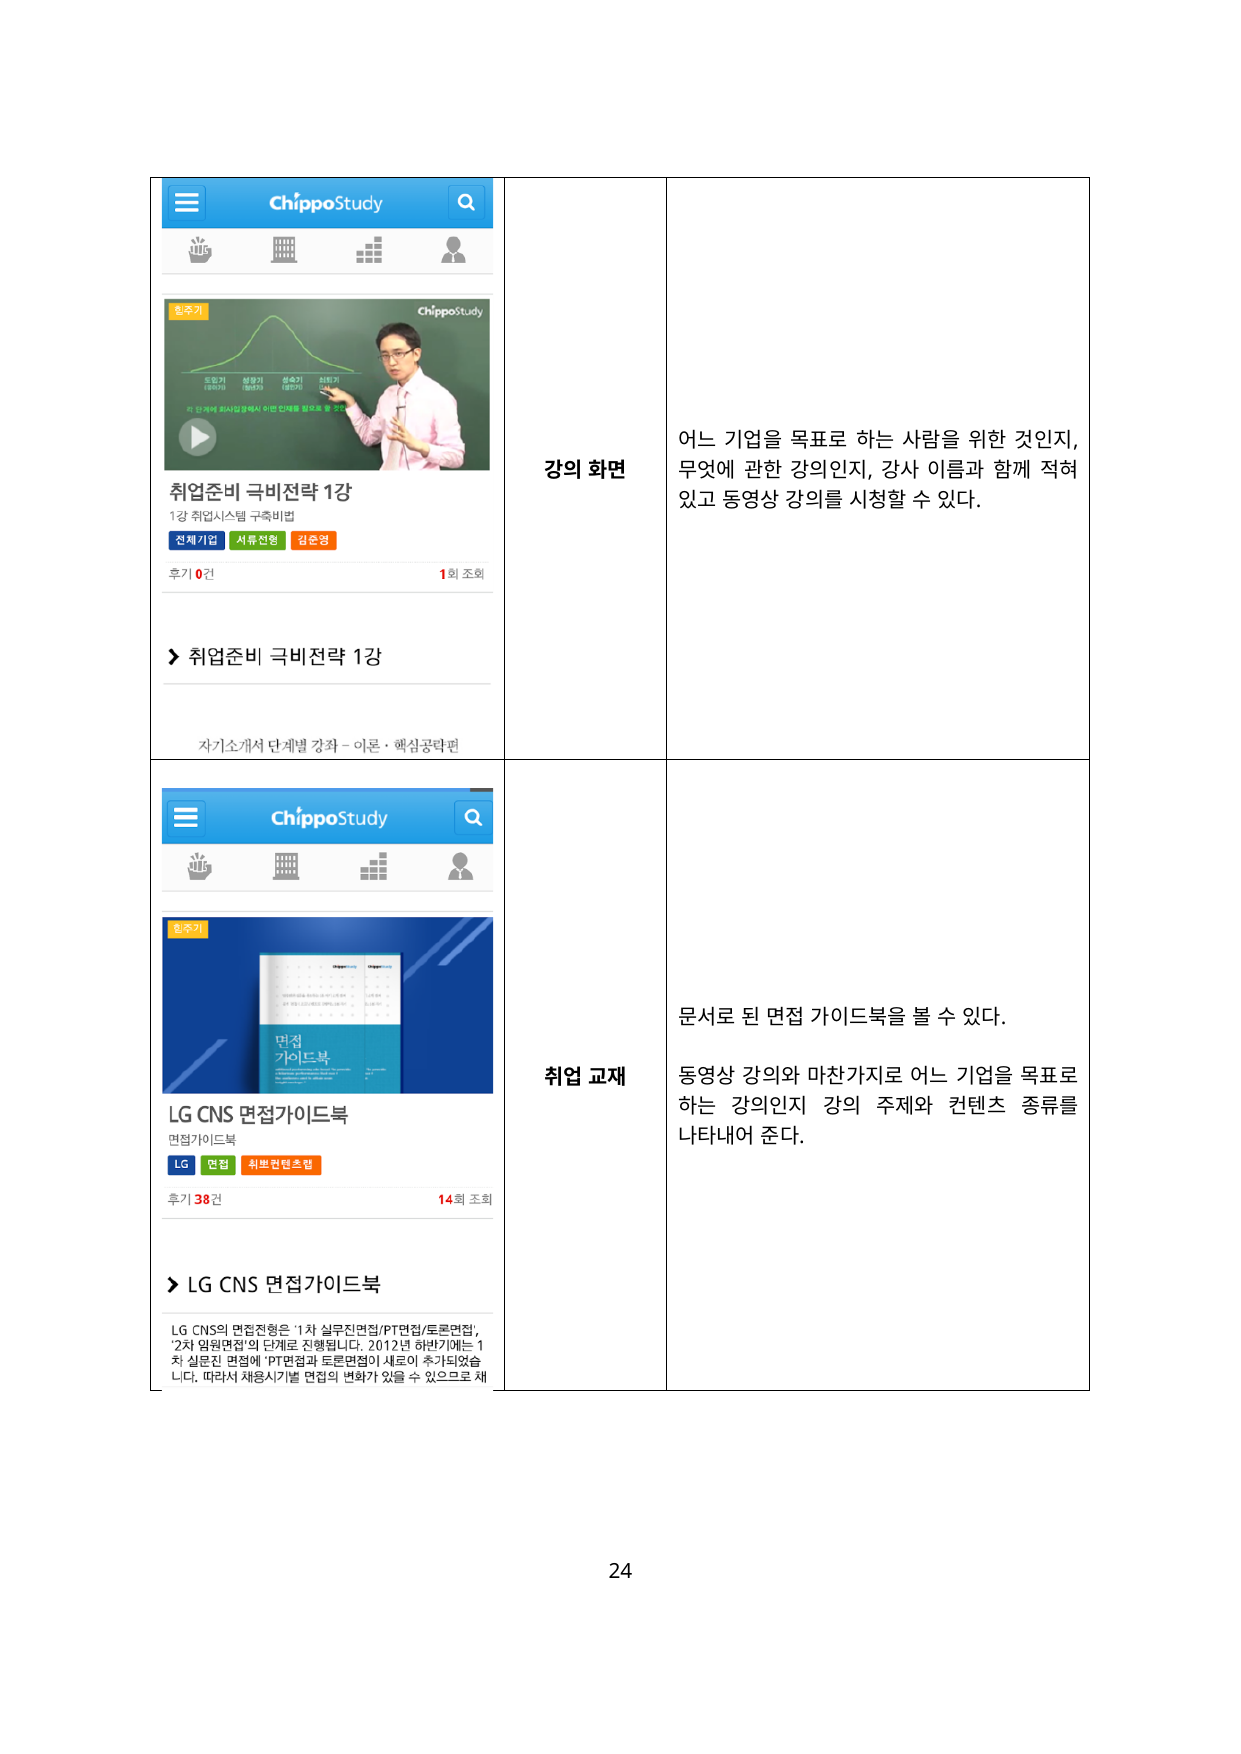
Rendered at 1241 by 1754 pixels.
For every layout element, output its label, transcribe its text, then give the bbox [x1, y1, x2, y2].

table_cell [151, 178, 161, 759]
table_cell 문서로 된 면접 가이드북을 볼 수 있다. 동영상 강의와 마찬가지로 어느 기업을 목표로 하는 강의인지 강의 주제와 컨텐츠 종류를 나타내어 준다. [667, 760, 1089, 1390]
table_cell 어느 기업을 목표로 하는 사람을 위한 것인지, 무엇에 관한 강의인지, 강사 이름과 함께 적혀 있고 동영상 강의를 시청할 수 있다. [667, 178, 1089, 759]
table_cell [151, 760, 504, 1390]
table_cell 취업 교재 [505, 760, 666, 1390]
table_cell [494, 178, 504, 759]
table_cell 강의 화면 [505, 178, 666, 759]
